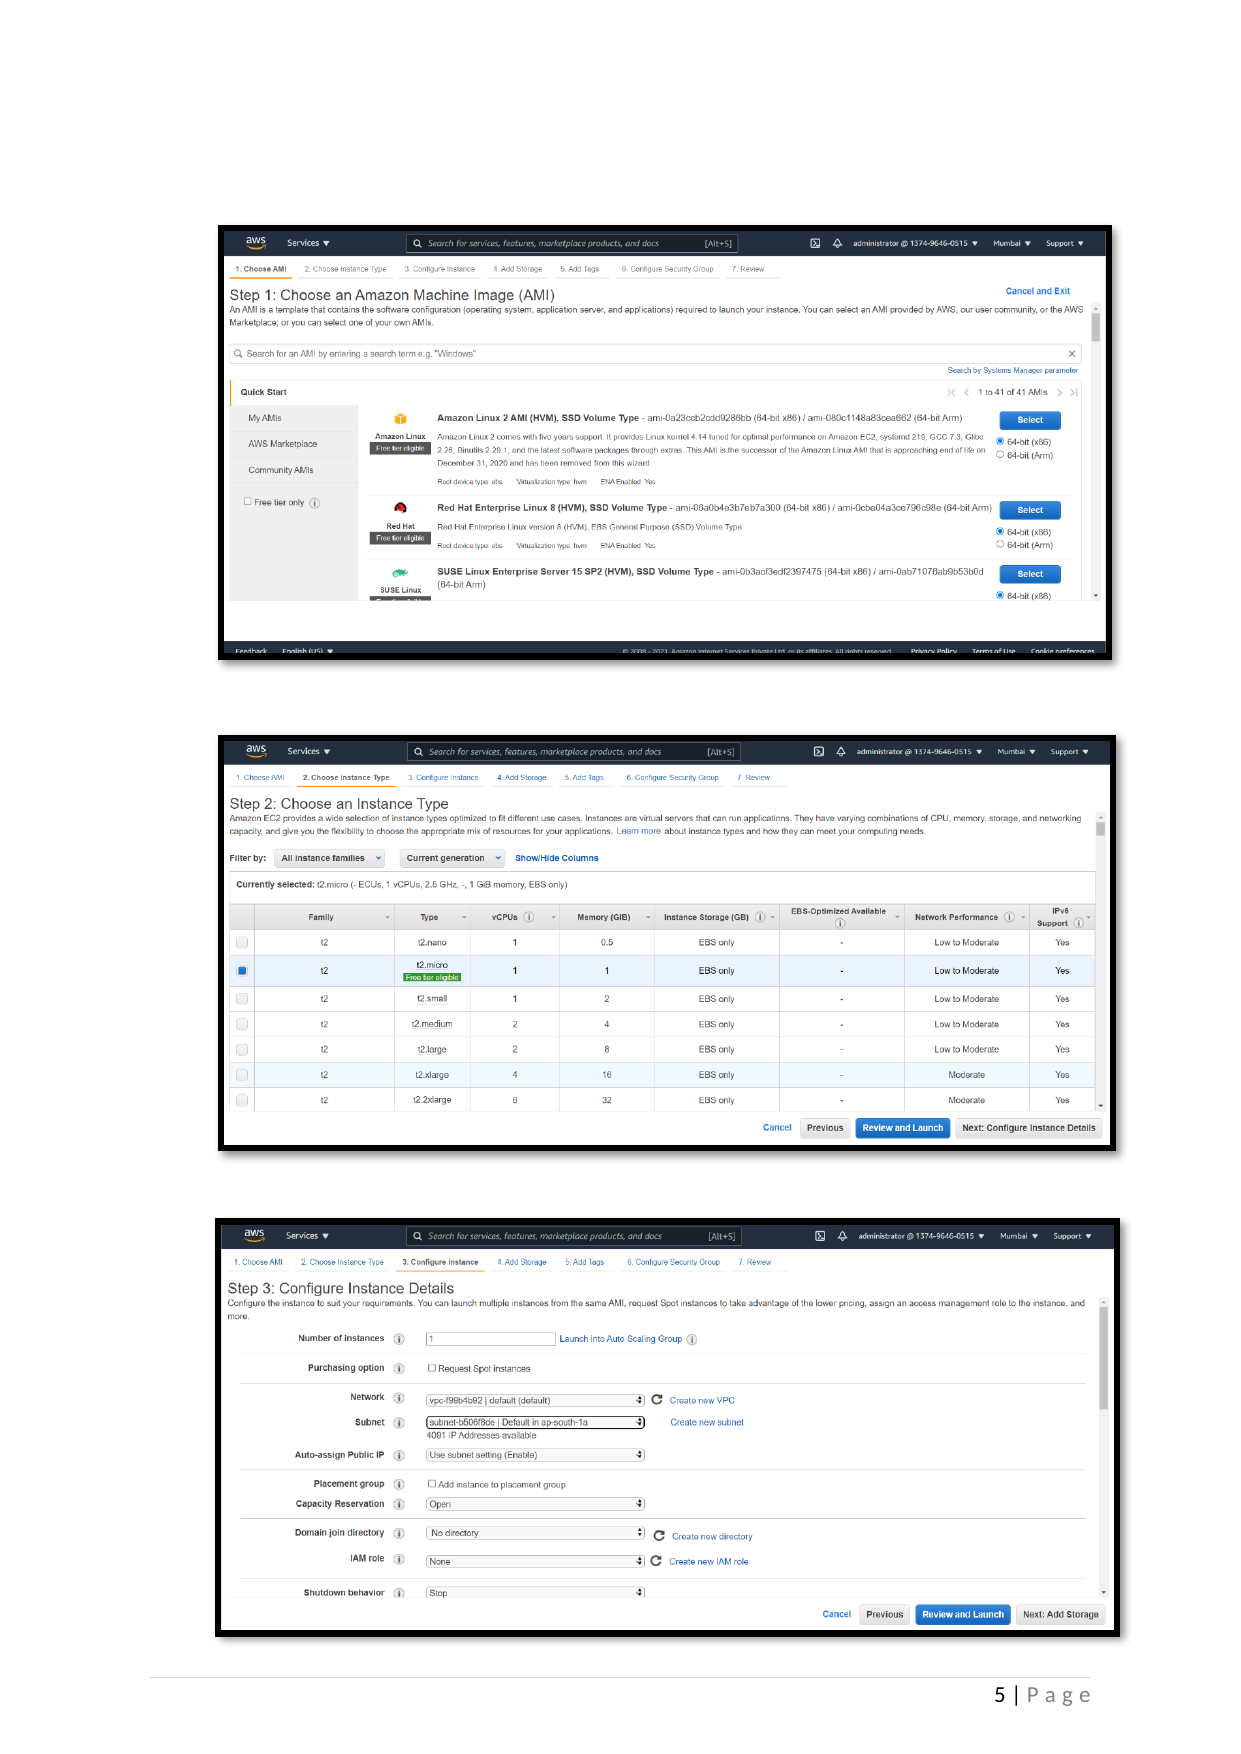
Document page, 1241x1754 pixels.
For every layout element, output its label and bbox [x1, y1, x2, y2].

picture [224, 741, 1110, 1145]
picture [224, 231, 1106, 653]
picture [221, 1225, 1114, 1630]
